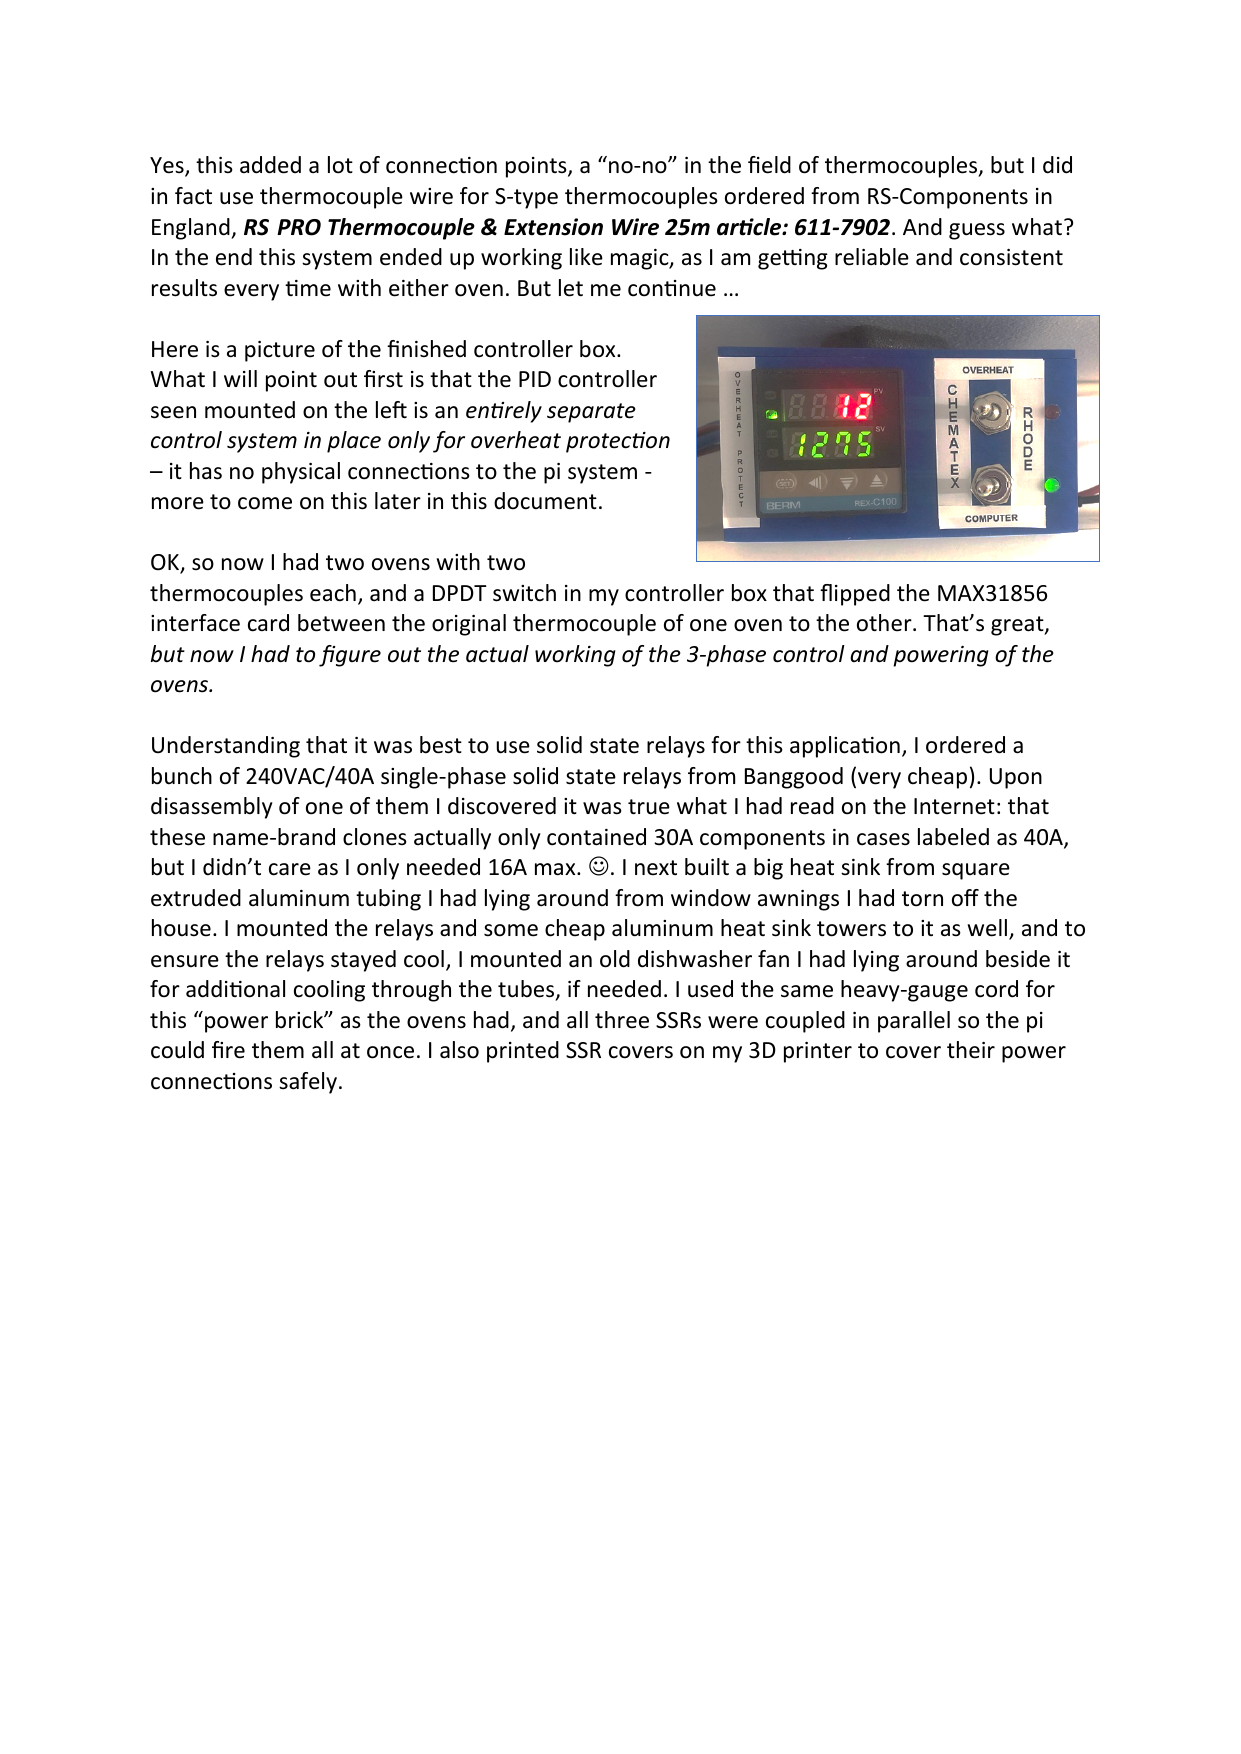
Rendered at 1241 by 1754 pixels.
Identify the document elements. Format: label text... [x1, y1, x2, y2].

text Yes, this added a lot of connection points, a “no-no” in the field of thermocouples, but I did in fact use thermocouple wire for S-type thermocouples ordered from RS-Components in England, RS PRO Thermocouple & Extension Wire 25m article: 611-7902. And guess what? In the end this system ended up working like magic, as I am getting reliable and consistent results every time with either oven. But let me continue … [150, 150, 1090, 303]
text Understanding that it was best to use solid state relays for this application, I ordered a bunch of 240VAC/40A single-phase solid state relays from Banggood (very cheap). Upon disassembly of one of them I discovered it was true what I had read on the Internet: that these name-brand clones actually only contained 30A components in cases labeled as 40A, but I didn’t care as I only needed 16A max. . I next built a big heat sink from square extruded aluminum tubing I had lying around from window awnings I had torn off the house. I mounted the relays and some cheap aluminum heat sink towers to it as well, and to ensure the relays stayed cool, I mounted an old dishwasher fan I had lying around beside it for additional cooling through the tubes, if needed. I used the same heavy-gauge cord for this “power brick” as the ovens had, and all three SSRs were coupled in parallel so the pi could fire them all at once. I also printed SSR covers on my 3D printer to cover their power connections safely. [150, 730, 1090, 1096]
picture [697, 316, 1099, 561]
text OK, so now I had two ovens with two thermocouples each, and a DPDT switch in my controller box that flipped the MAX31856 interface card between the original thermocouple of one oven to the other. That’s great, but now I had to figure out the actual working of the 3-phase control and powering of the ovens. [150, 547, 1090, 699]
text Here is a picture of the finished controller box. What I will point out first is that the PID controller seen mounted on the left is an entirely separate control system in place only for overheat protection – it has no physical connections to the pi system - more to come on this later in this document. [150, 333, 696, 516]
